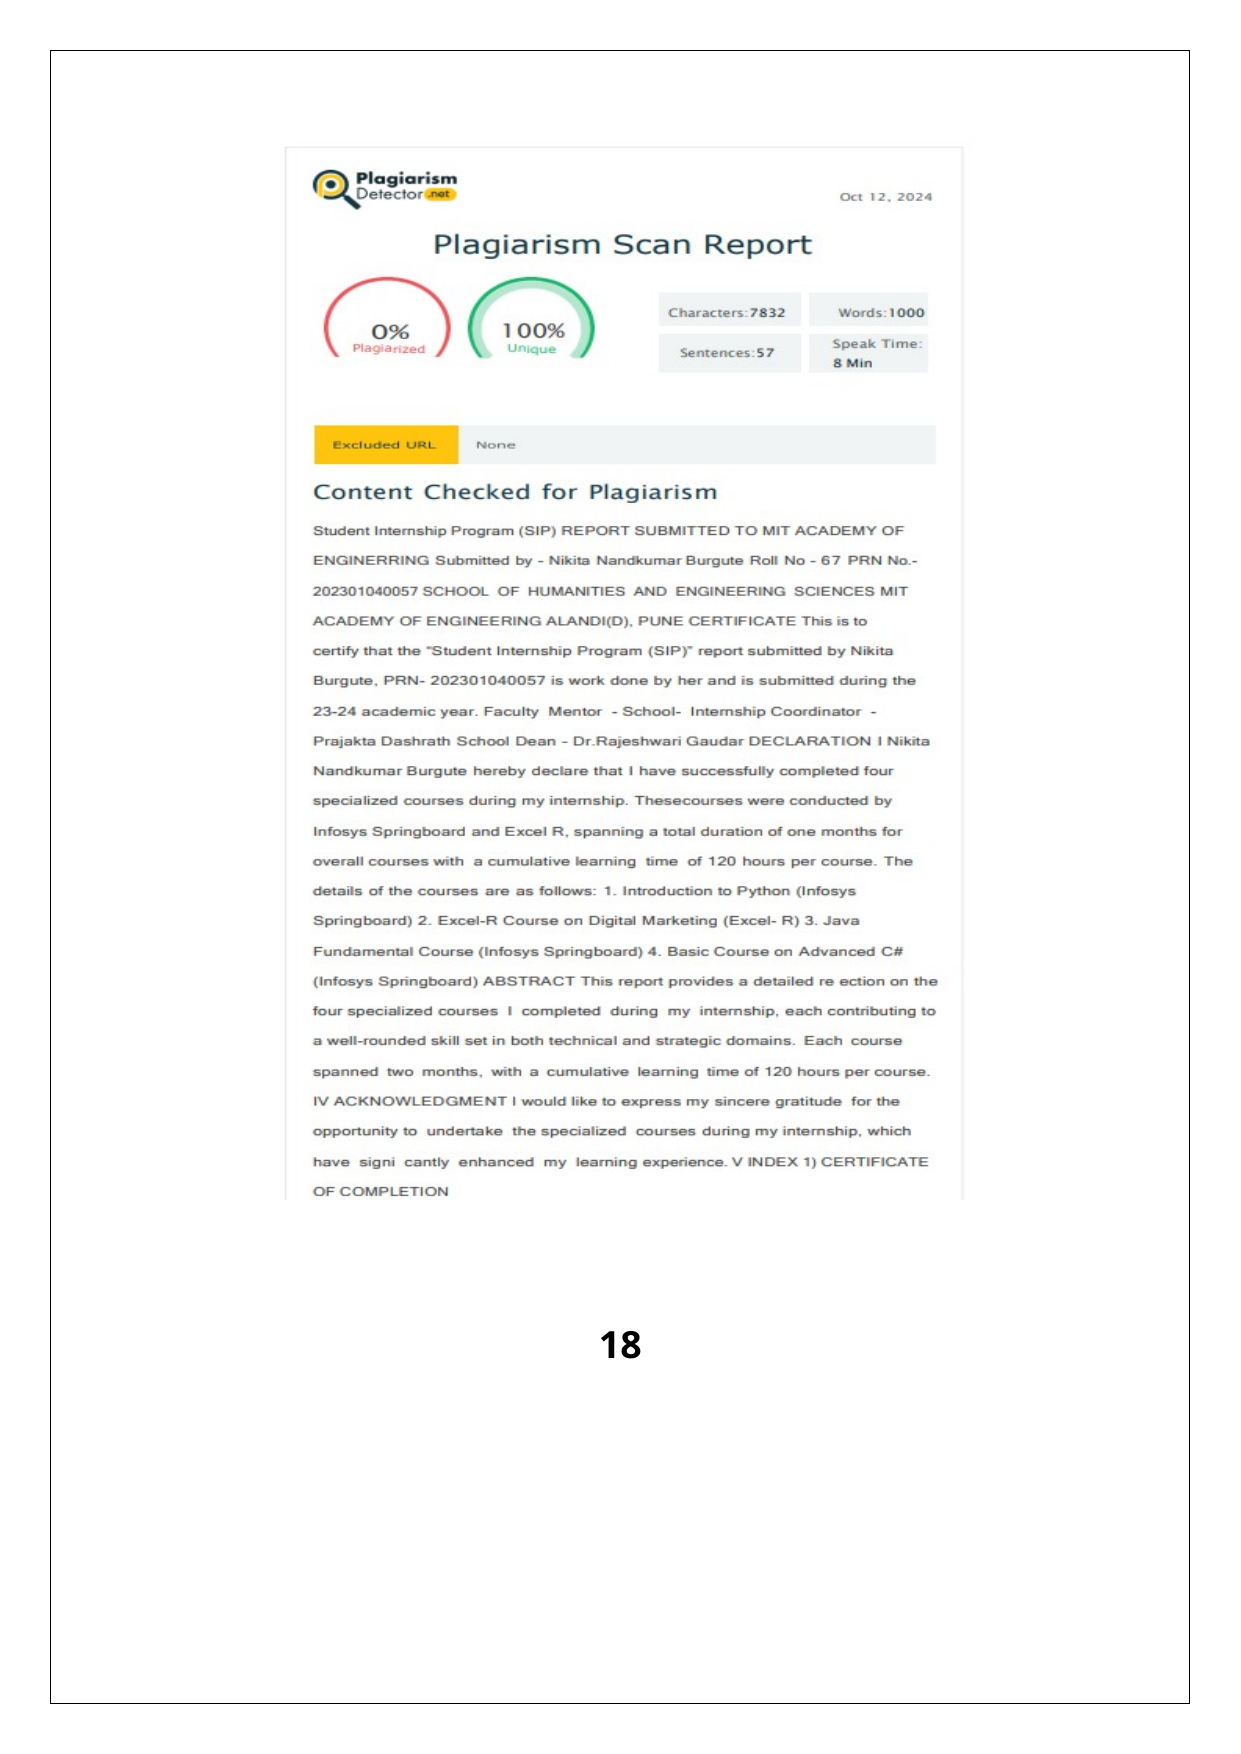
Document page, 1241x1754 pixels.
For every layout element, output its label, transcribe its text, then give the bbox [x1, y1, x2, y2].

picture [261, 139, 980, 1200]
text 18 [79, 1318, 1161, 1369]
